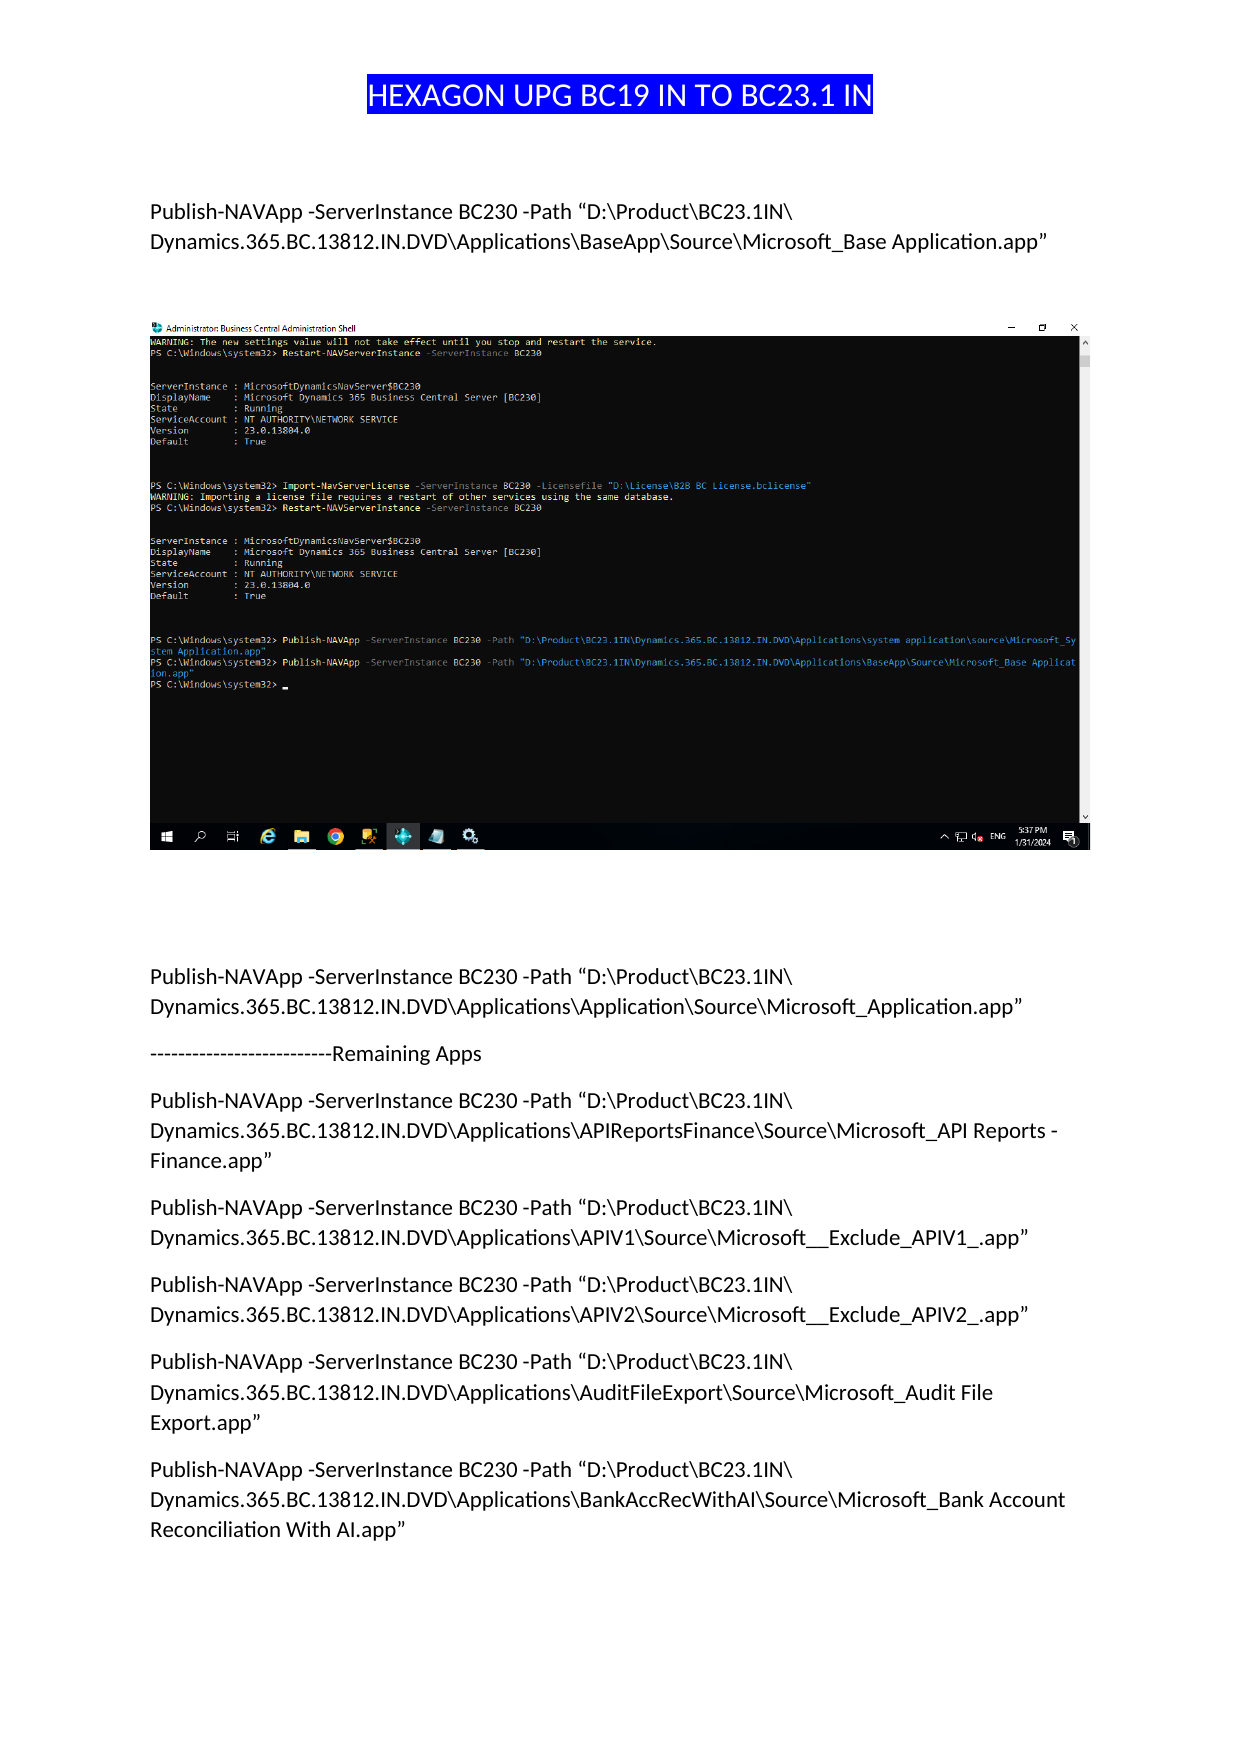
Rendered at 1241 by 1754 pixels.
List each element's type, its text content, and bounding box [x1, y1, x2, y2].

text Publish-NAVApp -ServerInstance BC230 -Path “D:\Product\BC23.1IN\Dynamics.365.BC.13812.IN.DVD\Applications\BaseApp\Source\Microsoft_Base Application.app” [150, 197, 1090, 255]
text Publish-NAVApp -ServerInstance BC230 -Path “D:\Product\BC23.1IN\Dynamics.365.BC.13812.IN.DVD\Applications\BankAccRecWithAI\Source\Microsoft_Bank Account Reconciliation With AI.app” [150, 1455, 1090, 1543]
text Publish-NAVApp -ServerInstance BC230 -Path “D:\Product\BC23.1IN\Dynamics.365.BC.13812.IN.DVD\Applications\APIV1\Source\Microsoft__Exclude_APIV1_.app” [150, 1193, 1090, 1252]
text --------------------------Remaining Apps [150, 1039, 1090, 1067]
text Publish-NAVApp -ServerInstance BC230 -Path “D:\Product\BC23.1IN\Dynamics.365.BC.13812.IN.DVD\Applications\APIV2\Source\Microsoft__Exclude_APIV2_.app” [150, 1270, 1090, 1329]
text Publish-NAVApp -ServerInstance BC230 -Path “D:\Product\BC23.1IN\Dynamics.365.BC.13812.IN.DVD\Applications\AuditFileExport\Source\Microsoft_Audit File Export.app” [150, 1347, 1090, 1436]
text Publish-NAVApp -ServerInstance BC230 -Path “D:\Product\BC23.1IN\Dynamics.365.BC.13812.IN.DVD\Applications\Application\Source\Microsoft_Application.app” [150, 962, 1090, 1020]
picture [150, 320, 1091, 850]
text Publish-NAVApp -ServerInstance BC230 -Path “D:\Product\BC23.1IN\Dynamics.365.BC.13812.IN.DVD\Applications\APIReportsFinance\Source\Microsoft_API Reports - Finance.app” [150, 1086, 1090, 1174]
